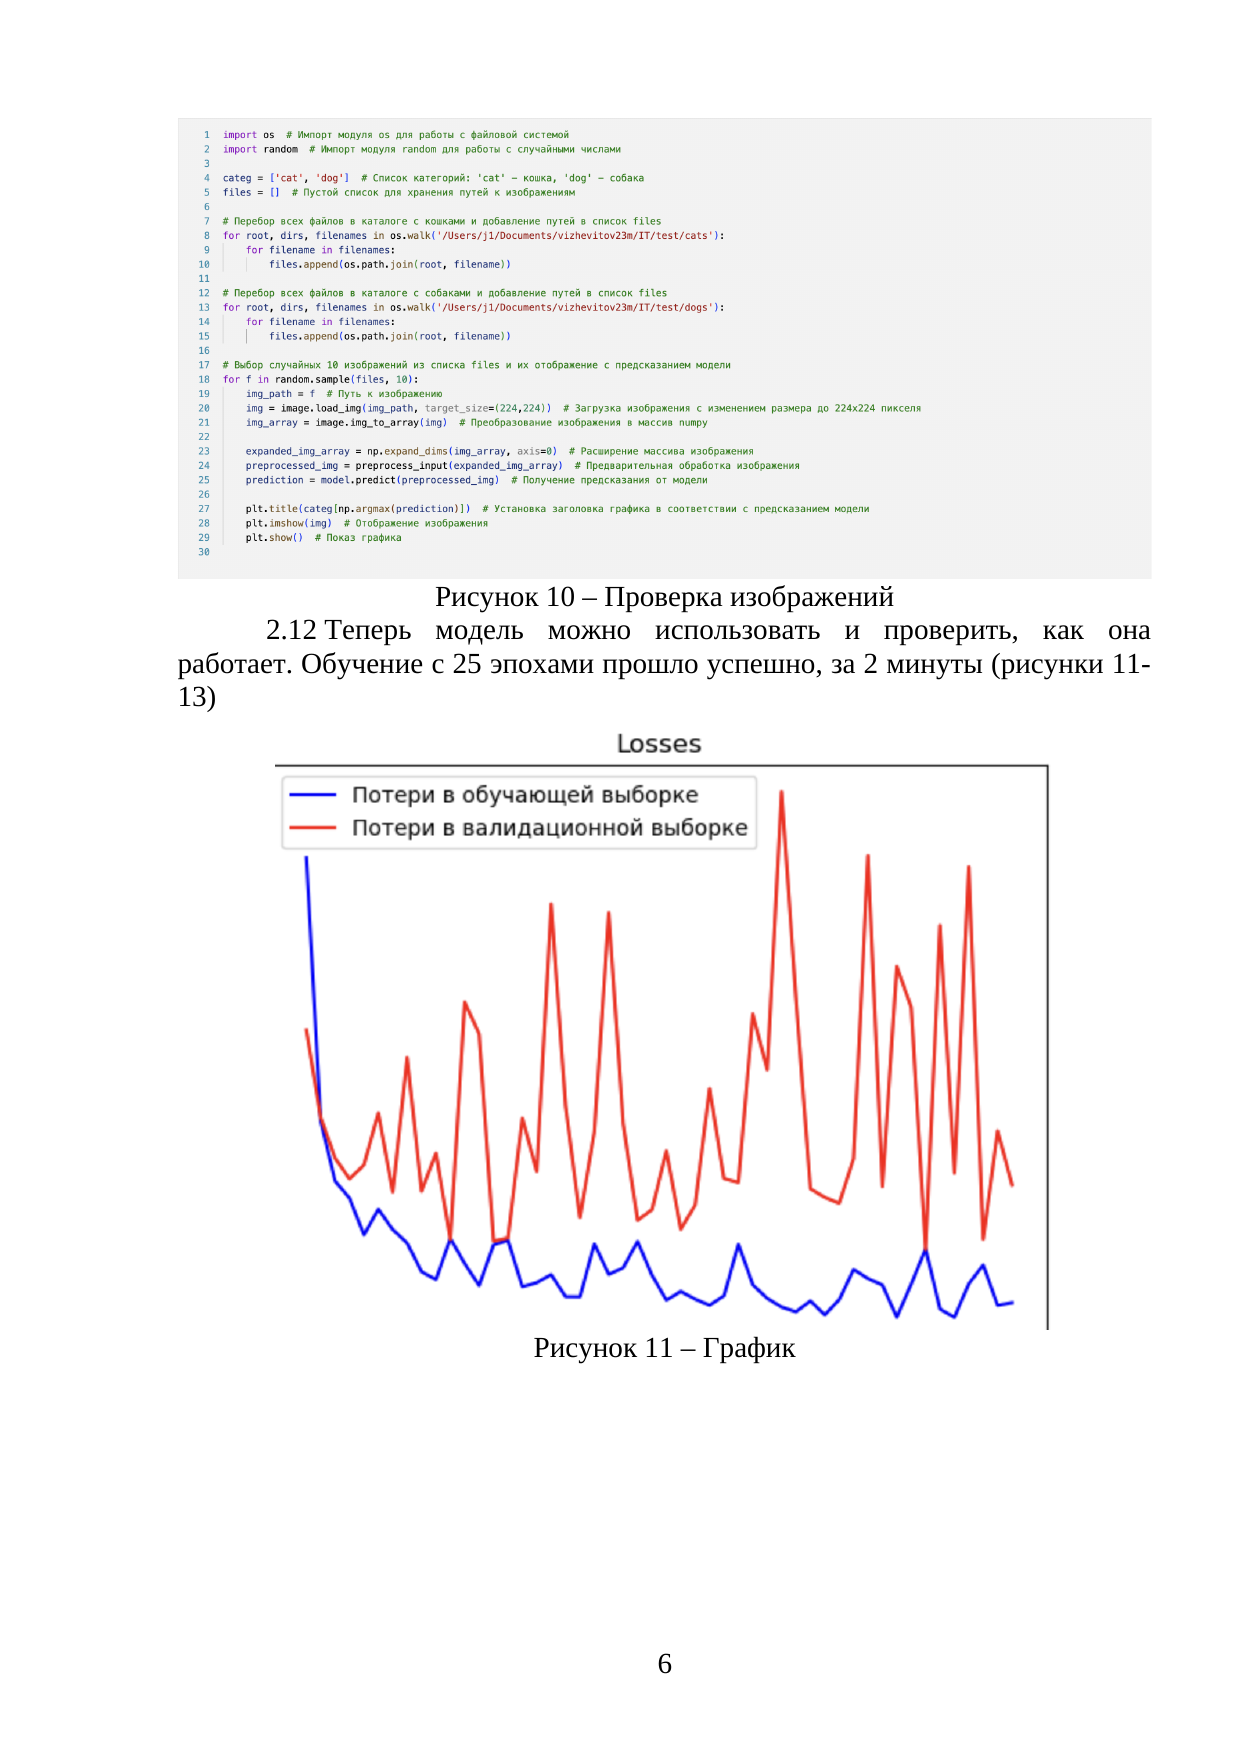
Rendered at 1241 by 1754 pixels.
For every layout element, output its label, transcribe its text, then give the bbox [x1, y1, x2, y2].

picture [275, 713, 1054, 1330]
subtitle Теперь модель можно использовать и проверить, как она работает. Обучение с 25 эпохами прошло успешно, за 2 минуты (рисунки 11-13) [177, 612, 1152, 713]
picture [177, 118, 1152, 579]
text Рисунок 11 – График [177, 1330, 1152, 1363]
text Рисунок 10 – Проверка изображений [177, 579, 1152, 612]
